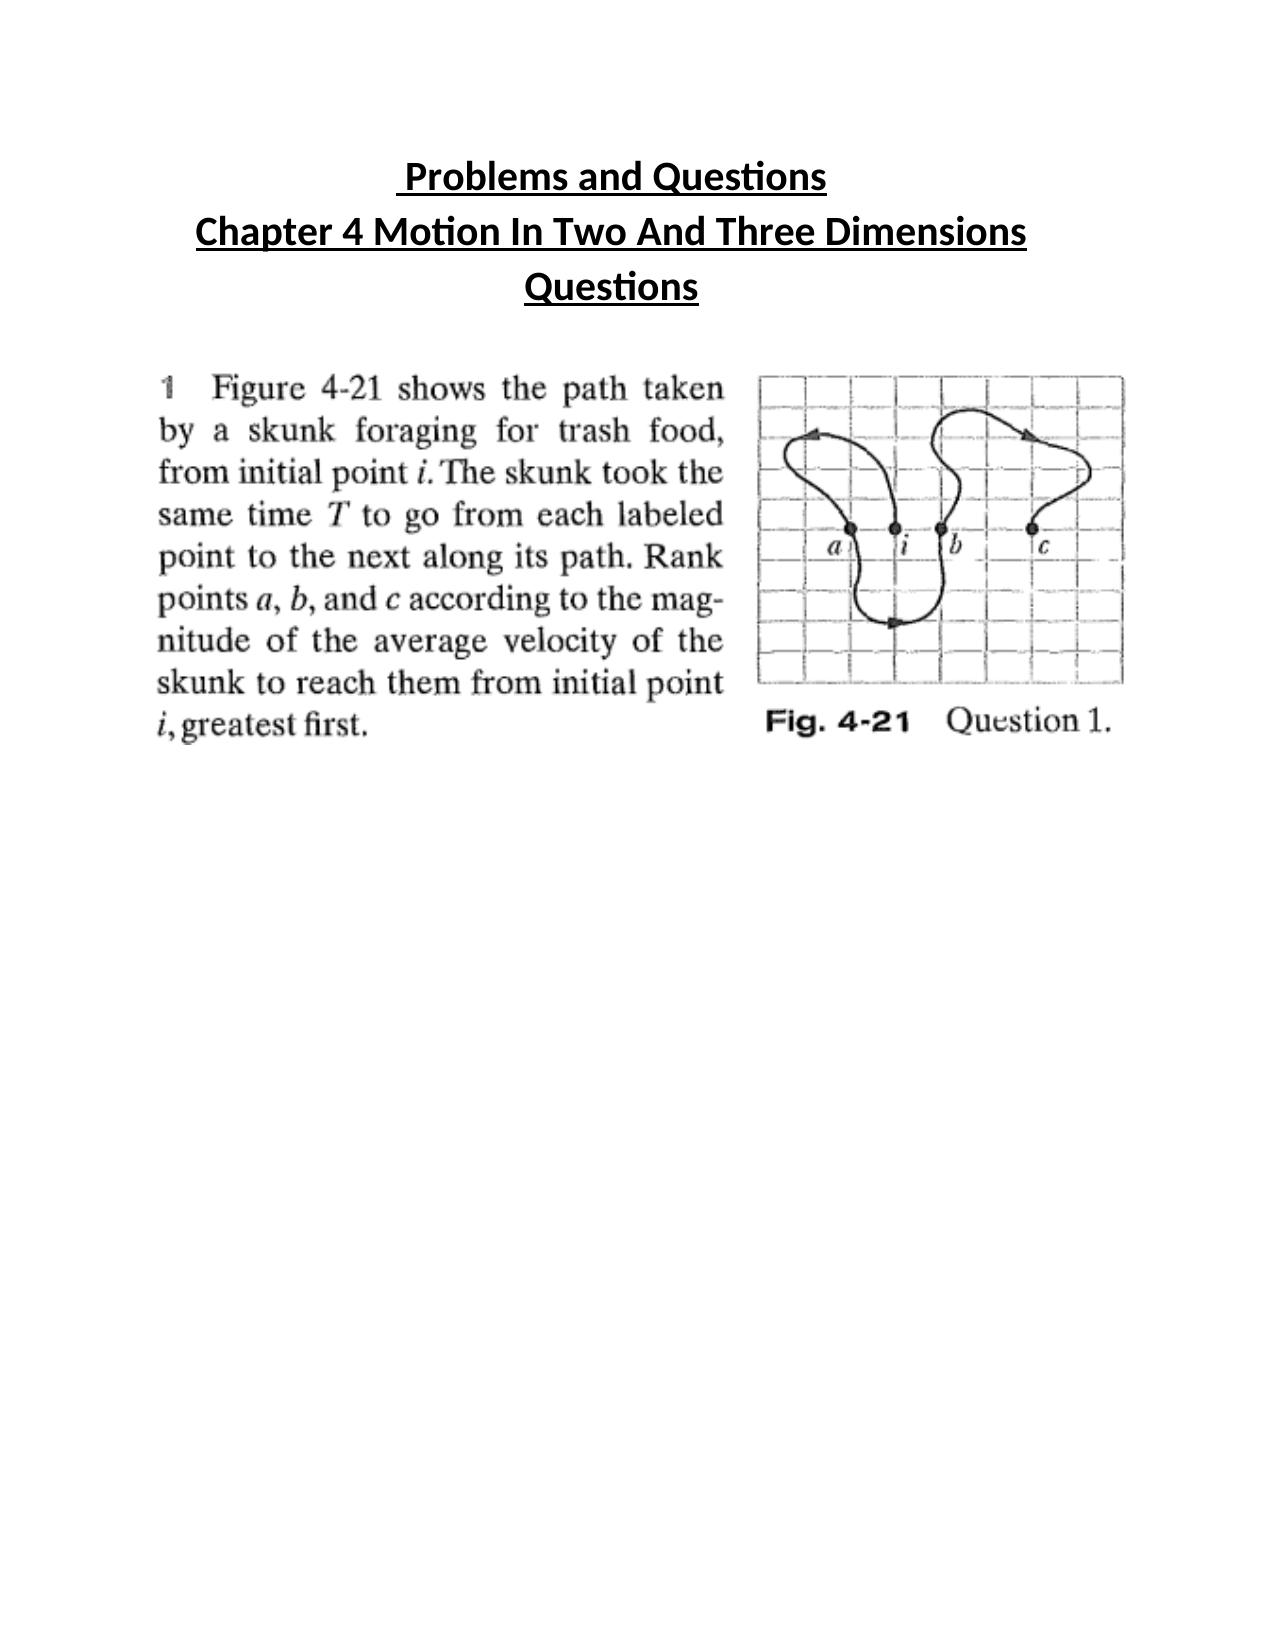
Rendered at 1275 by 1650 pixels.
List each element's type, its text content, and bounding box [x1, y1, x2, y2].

list Questions [97, 260, 1125, 311]
picture [135, 345, 1141, 745]
list Problems and Questions [97, 150, 1125, 201]
list Chapter 4 Motion In Two And Three Dimensions [97, 205, 1125, 256]
